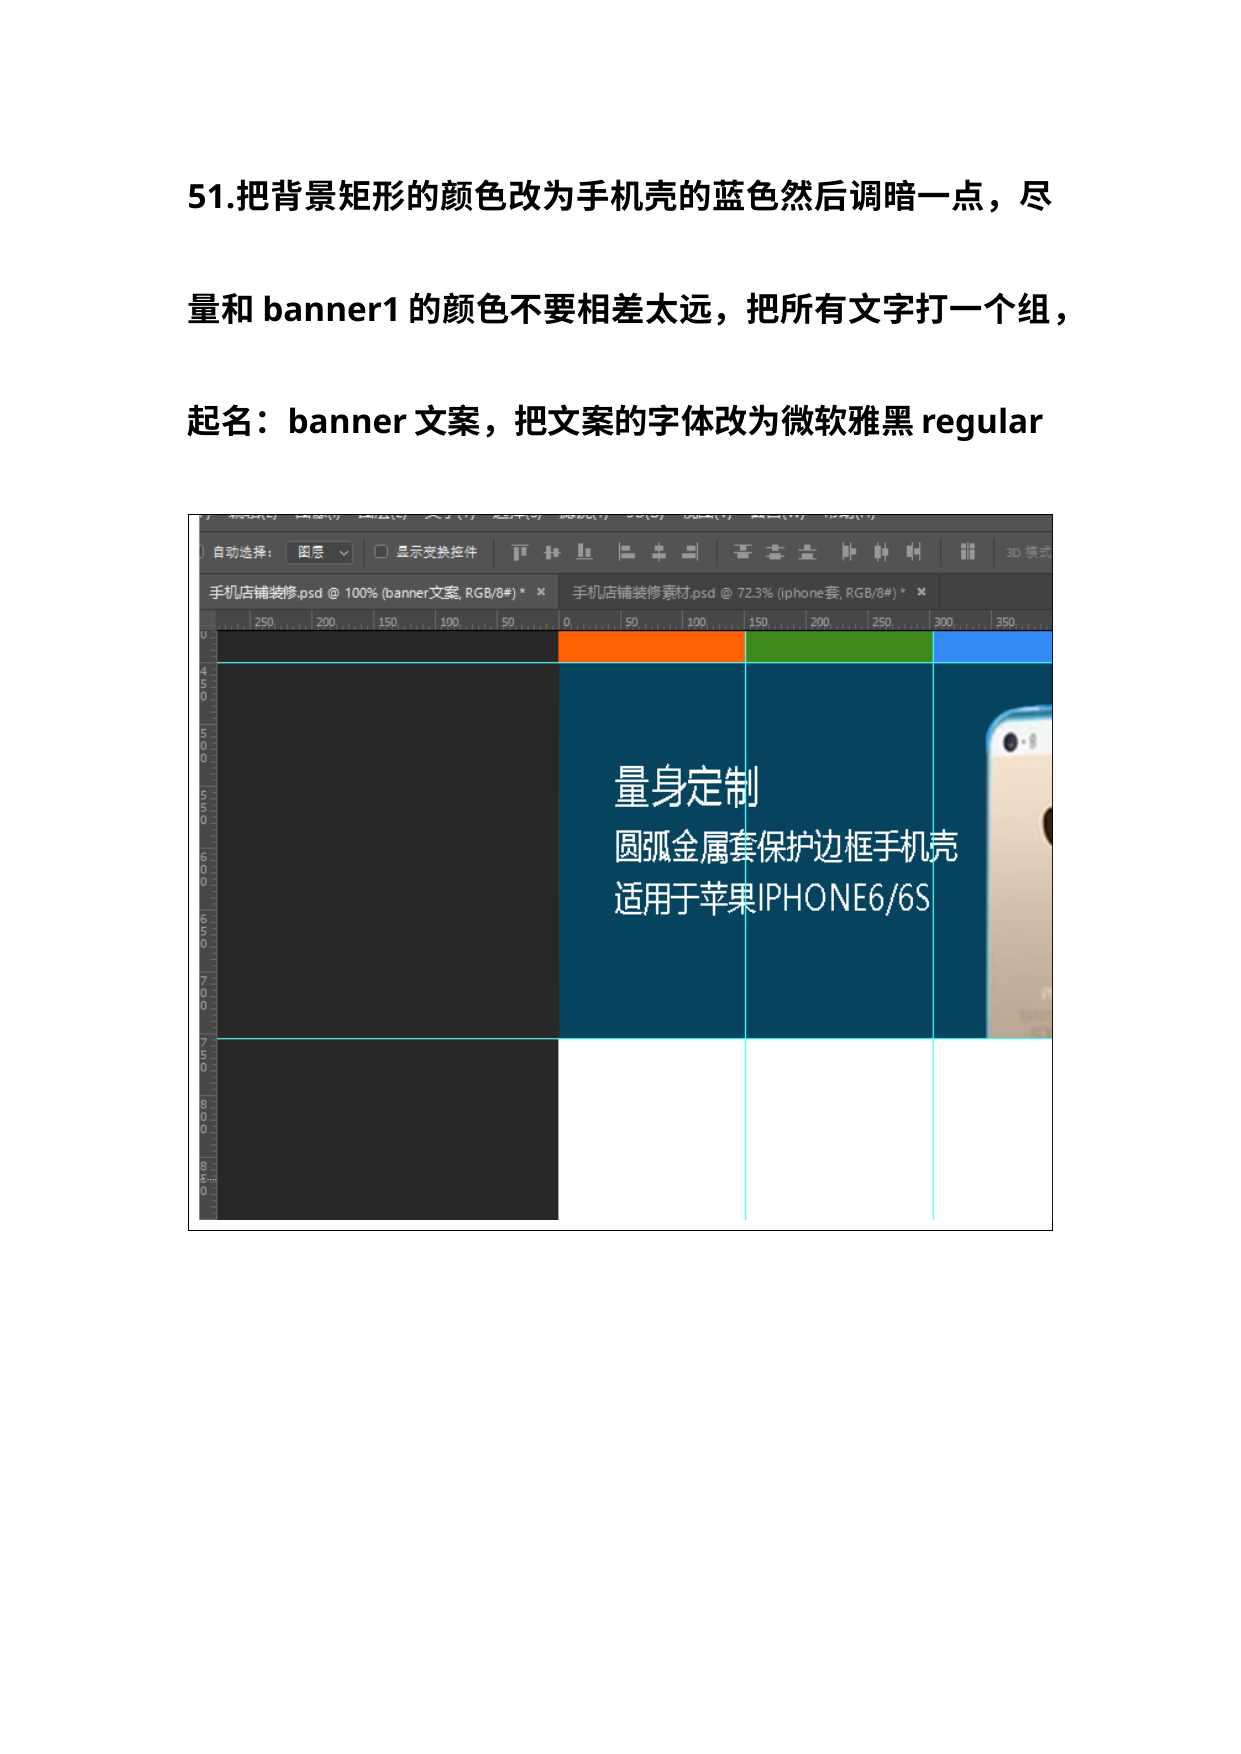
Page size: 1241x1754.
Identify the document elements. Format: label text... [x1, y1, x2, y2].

picture [199, 515, 1053, 1220]
subtitle 51.把背景矩形的颜色改为手机壳的蓝色然后调暗一点，尽量和banner1的颜色不要相差太远，把所有文字打一个组，起名：banner文案，把文案的字体改为微软雅黑regular [187, 162, 1053, 452]
table_header [189, 515, 1052, 1230]
